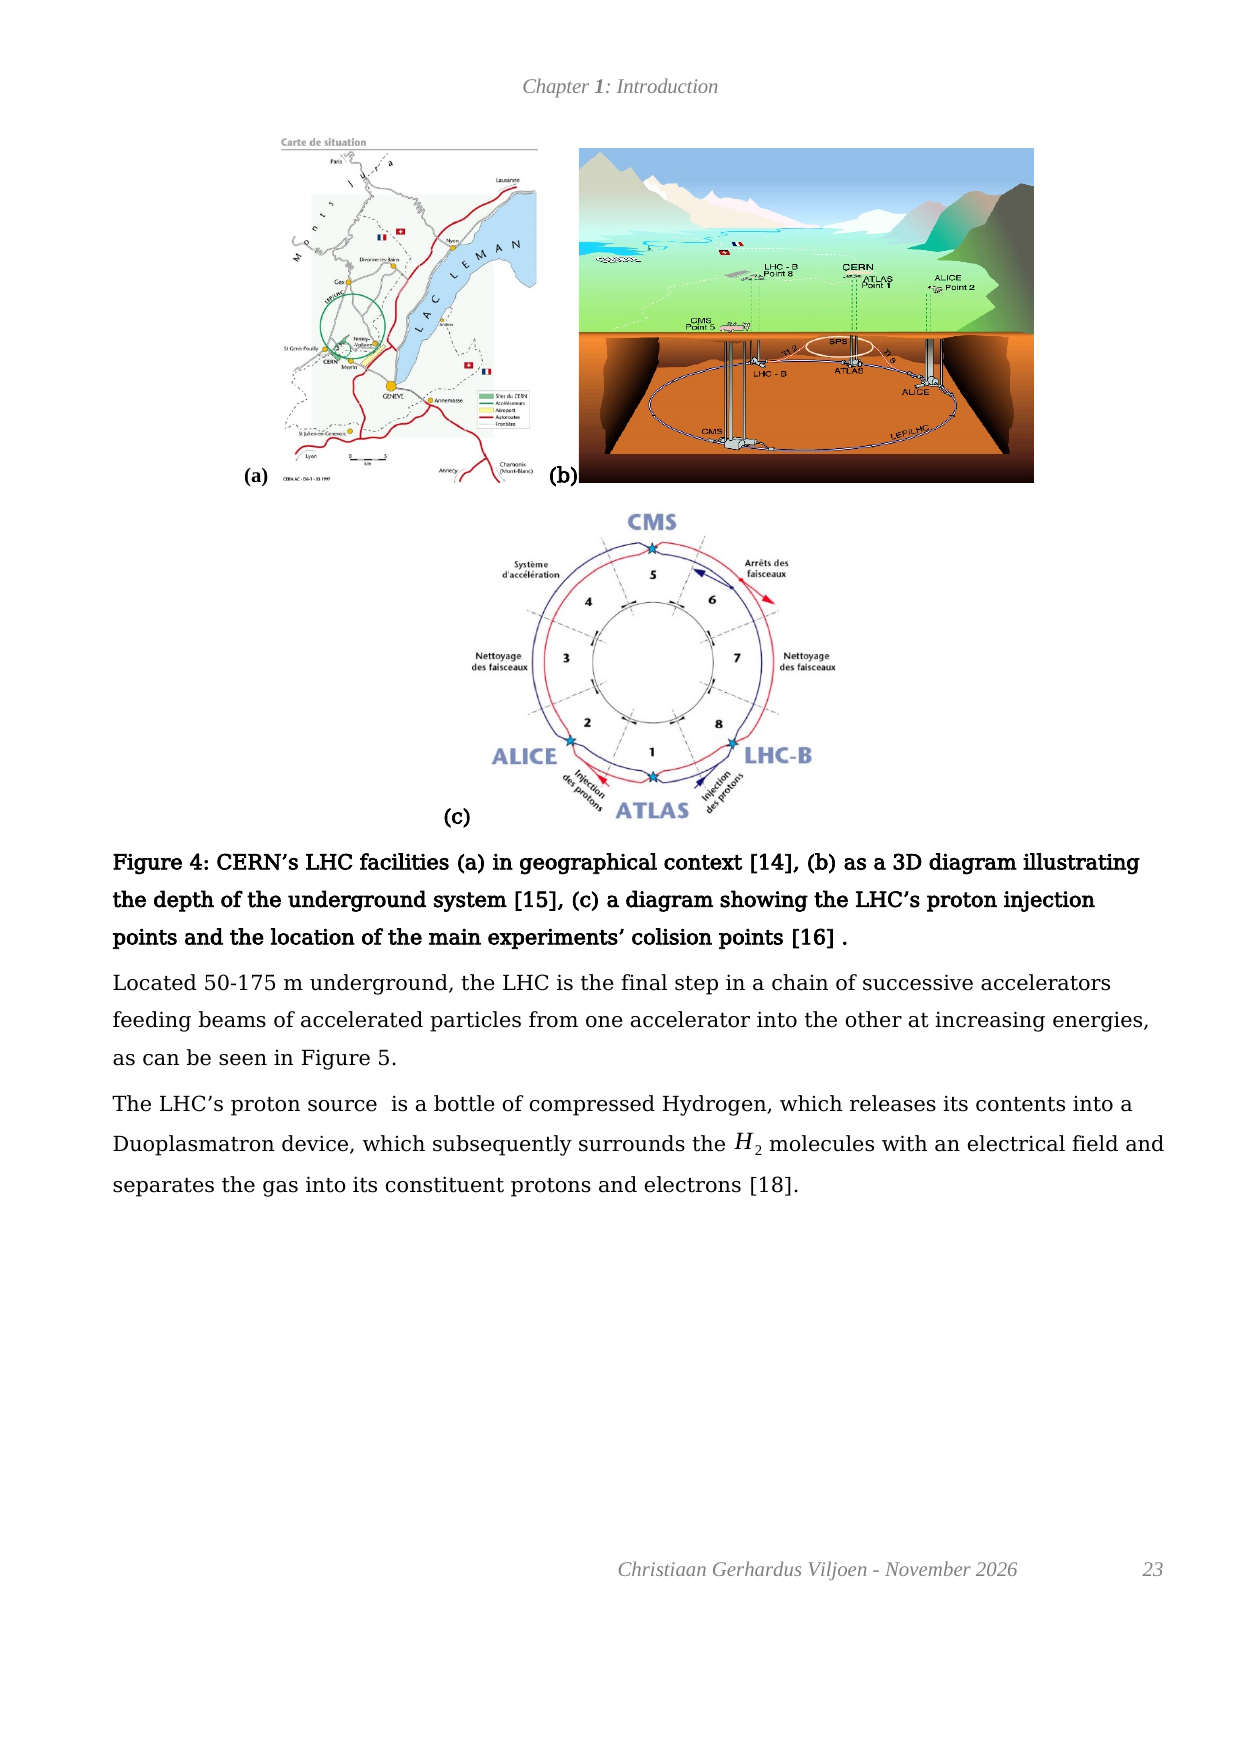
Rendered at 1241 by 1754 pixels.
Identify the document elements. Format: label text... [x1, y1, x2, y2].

text The LHC’s proton source is a bottle of compressed Hydrogen, which releases its contents into a Duoplasmatron device, which subsequently surrounds the molecules with an electrical field and separates the gas into its constituent protons and electrons . [112, 1090, 1165, 1197]
text Figure 4: CERN’s LHC facilities (a) in geographical context , (b) as a 3D diagram illustrating the depth of the underground system , (c) a diagram showing the LHC’s proton injection points and the location of the main experiments’ colision points . [112, 849, 1165, 949]
picture [578, 148, 1034, 483]
text Located 50-175 m underground, the LHC is the final step in a chain of successive accelerators feeding beams of accelerated particles from one accelerator into the other at increasing energies, as can be seen in Figure 5. [112, 969, 1165, 1069]
picture [281, 135, 542, 483]
picture [471, 507, 836, 824]
